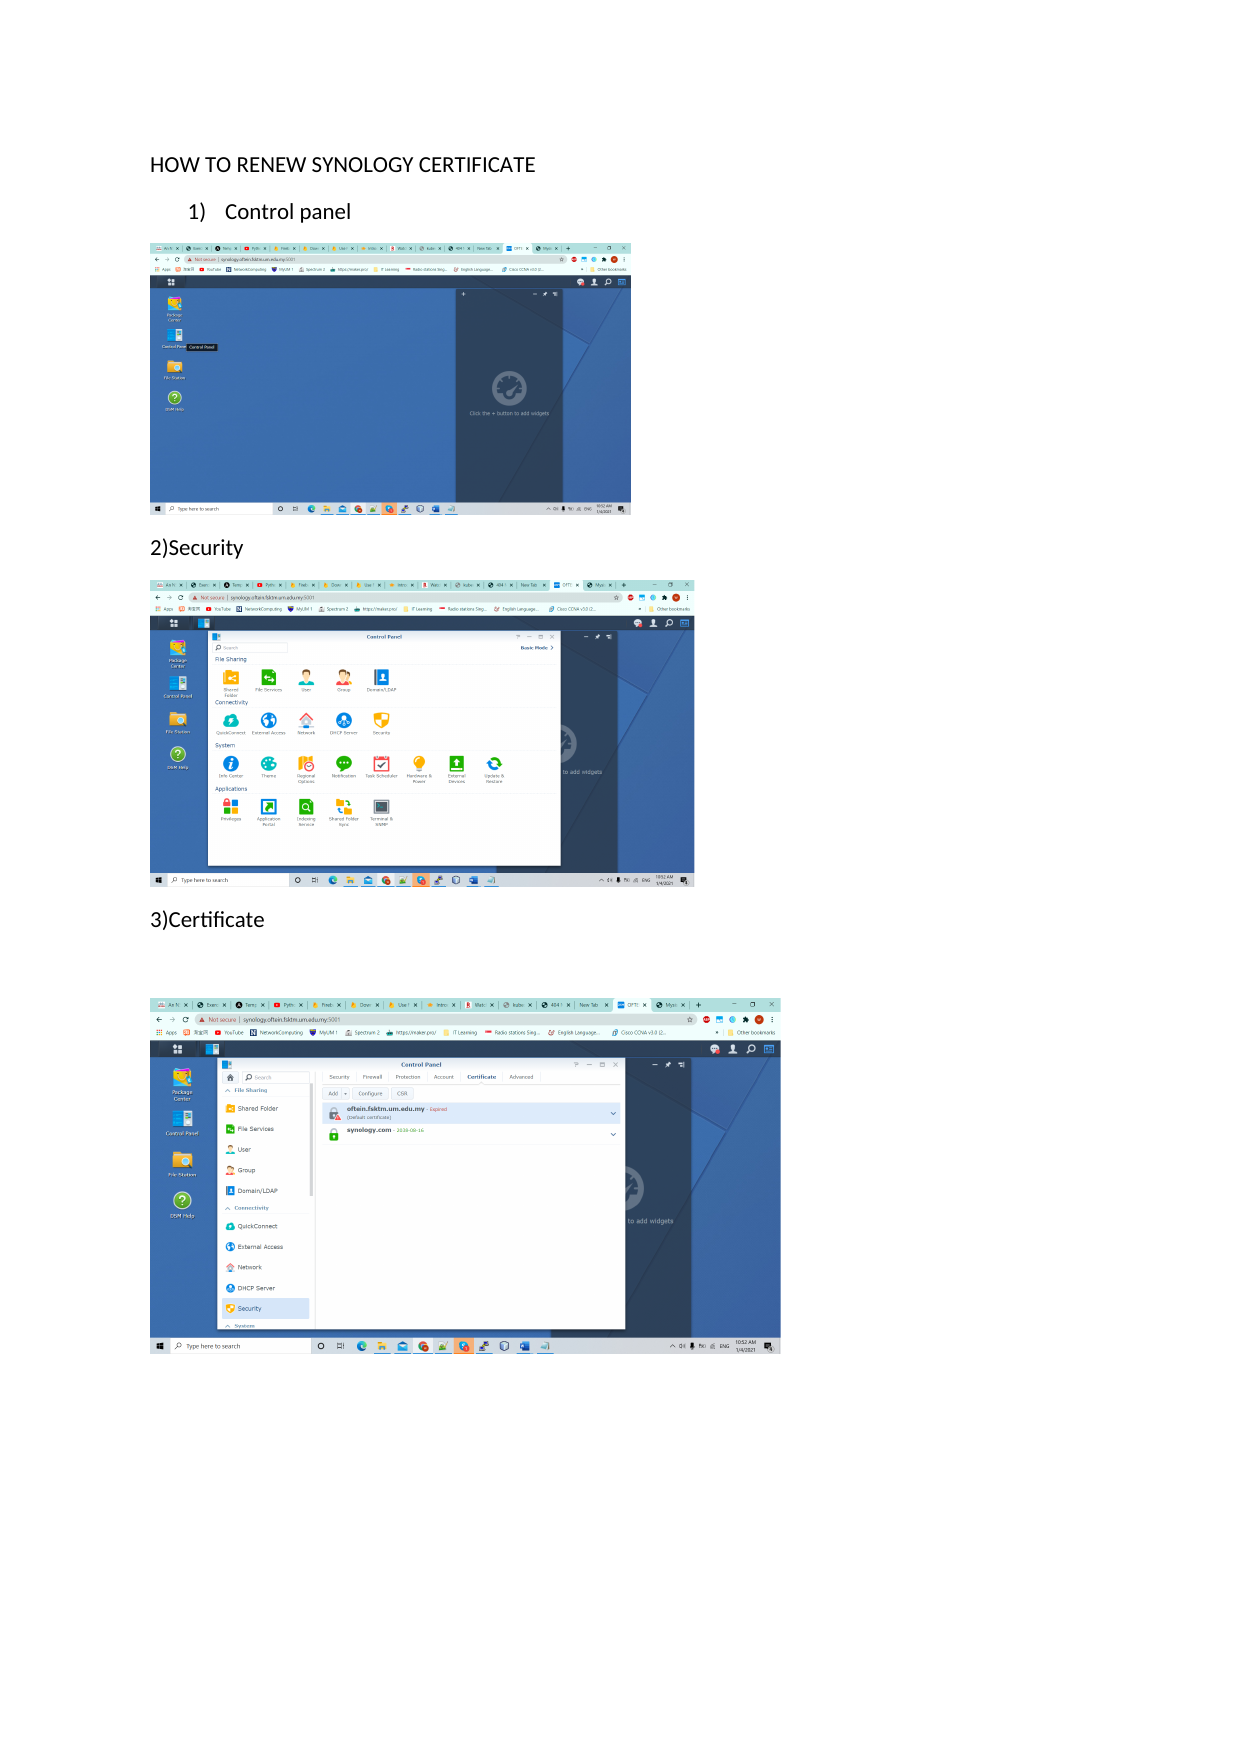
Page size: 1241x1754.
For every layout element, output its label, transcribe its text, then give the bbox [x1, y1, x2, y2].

text 3)Certificate [150, 905, 1090, 933]
text HOW TO RENEW SYNOLOGY CERTIFICATE [150, 150, 1090, 178]
picture [150, 243, 631, 515]
picture [150, 580, 695, 887]
picture [150, 998, 781, 1354]
list Control panel [187, 197, 1090, 225]
text 2)Security [150, 533, 1090, 561]
